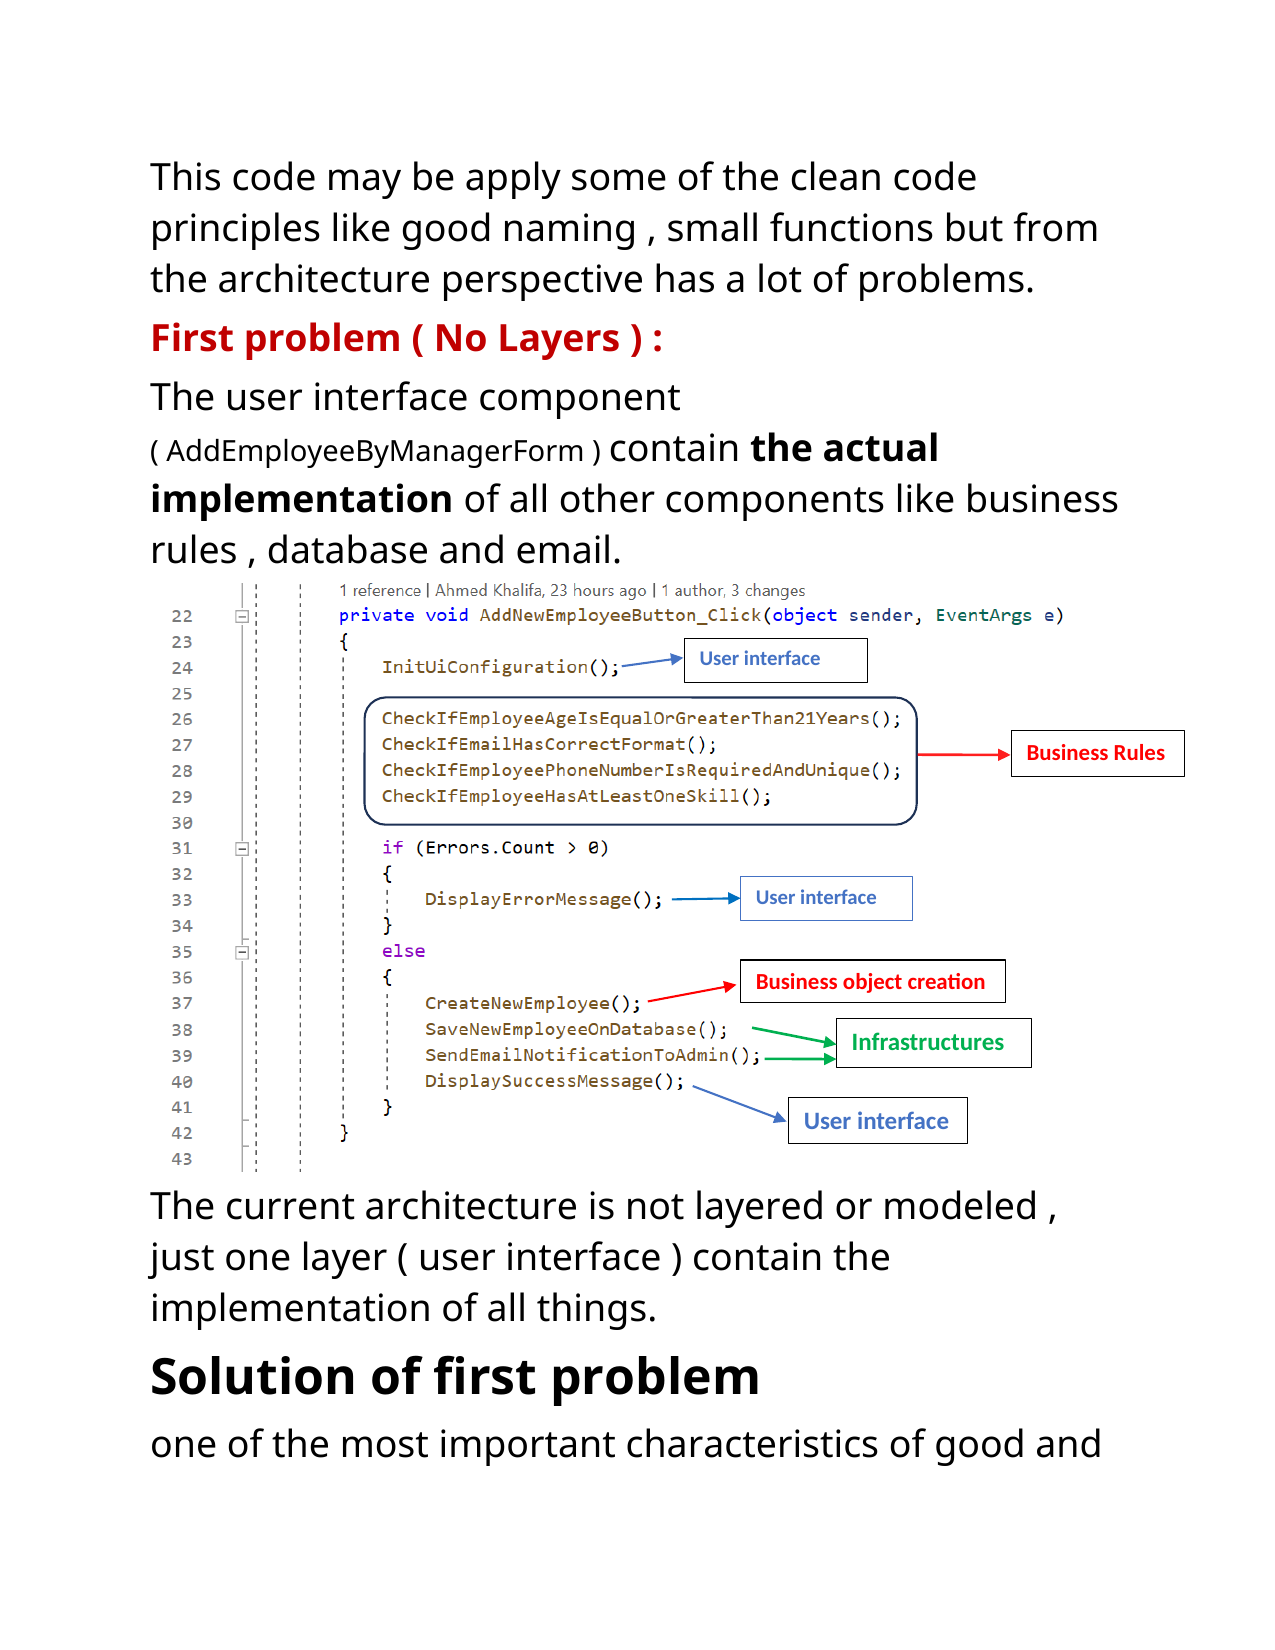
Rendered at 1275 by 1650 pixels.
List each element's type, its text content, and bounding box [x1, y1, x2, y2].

picture [150, 583, 1125, 1172]
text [150, 1417, 1125, 1468]
text This code may be apply some of the clean code principles like good naming , small functions but from the architecture perspective has a lot of problems. [150, 150, 1125, 303]
text First problem ( No Layers ) : [150, 311, 1125, 362]
text The current architecture is not layered or modeled , just one layer ( user interface ) contain the implementation of all things. [150, 1179, 1125, 1332]
text The user interface component ( AddEmployeeByManagerForm ) contain the actual implementation of all other components like business rules , database and email. [150, 371, 1125, 575]
text Solution of first problem [150, 1341, 1125, 1409]
picture [366, 699, 915, 823]
